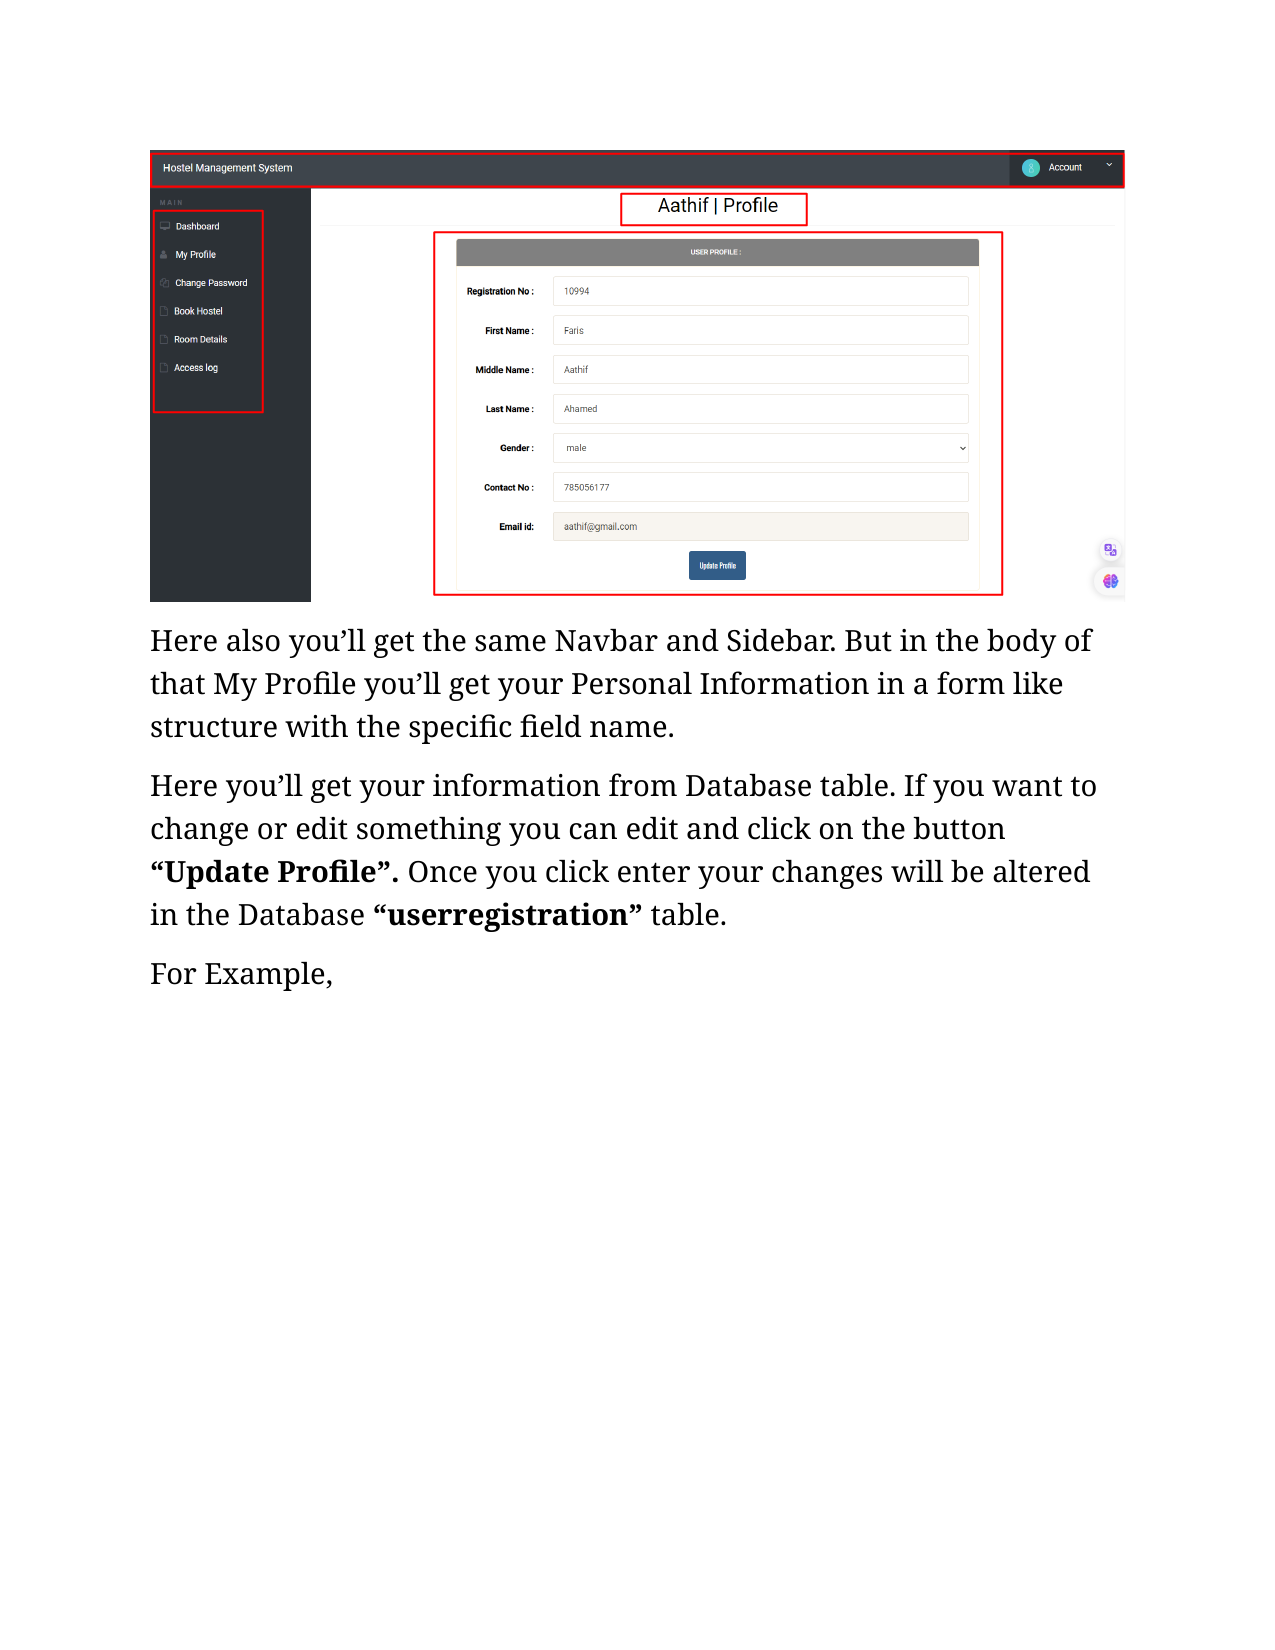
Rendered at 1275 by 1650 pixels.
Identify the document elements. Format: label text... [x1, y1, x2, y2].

text Here you’ll get your information from Database table. If you want to change or edit something you can edit and click on the button “Update Profile”. Once you click enter your changes will be altered in the Database “userregistration” table. [150, 766, 1125, 934]
text Here also you’ll get the same Navbar and Sidebar. But in the body of that My Profile you’ll get your Personal Information in a form like structure with the specific field name. [150, 621, 1125, 746]
text For Example, [150, 953, 1125, 993]
picture [150, 150, 1125, 602]
